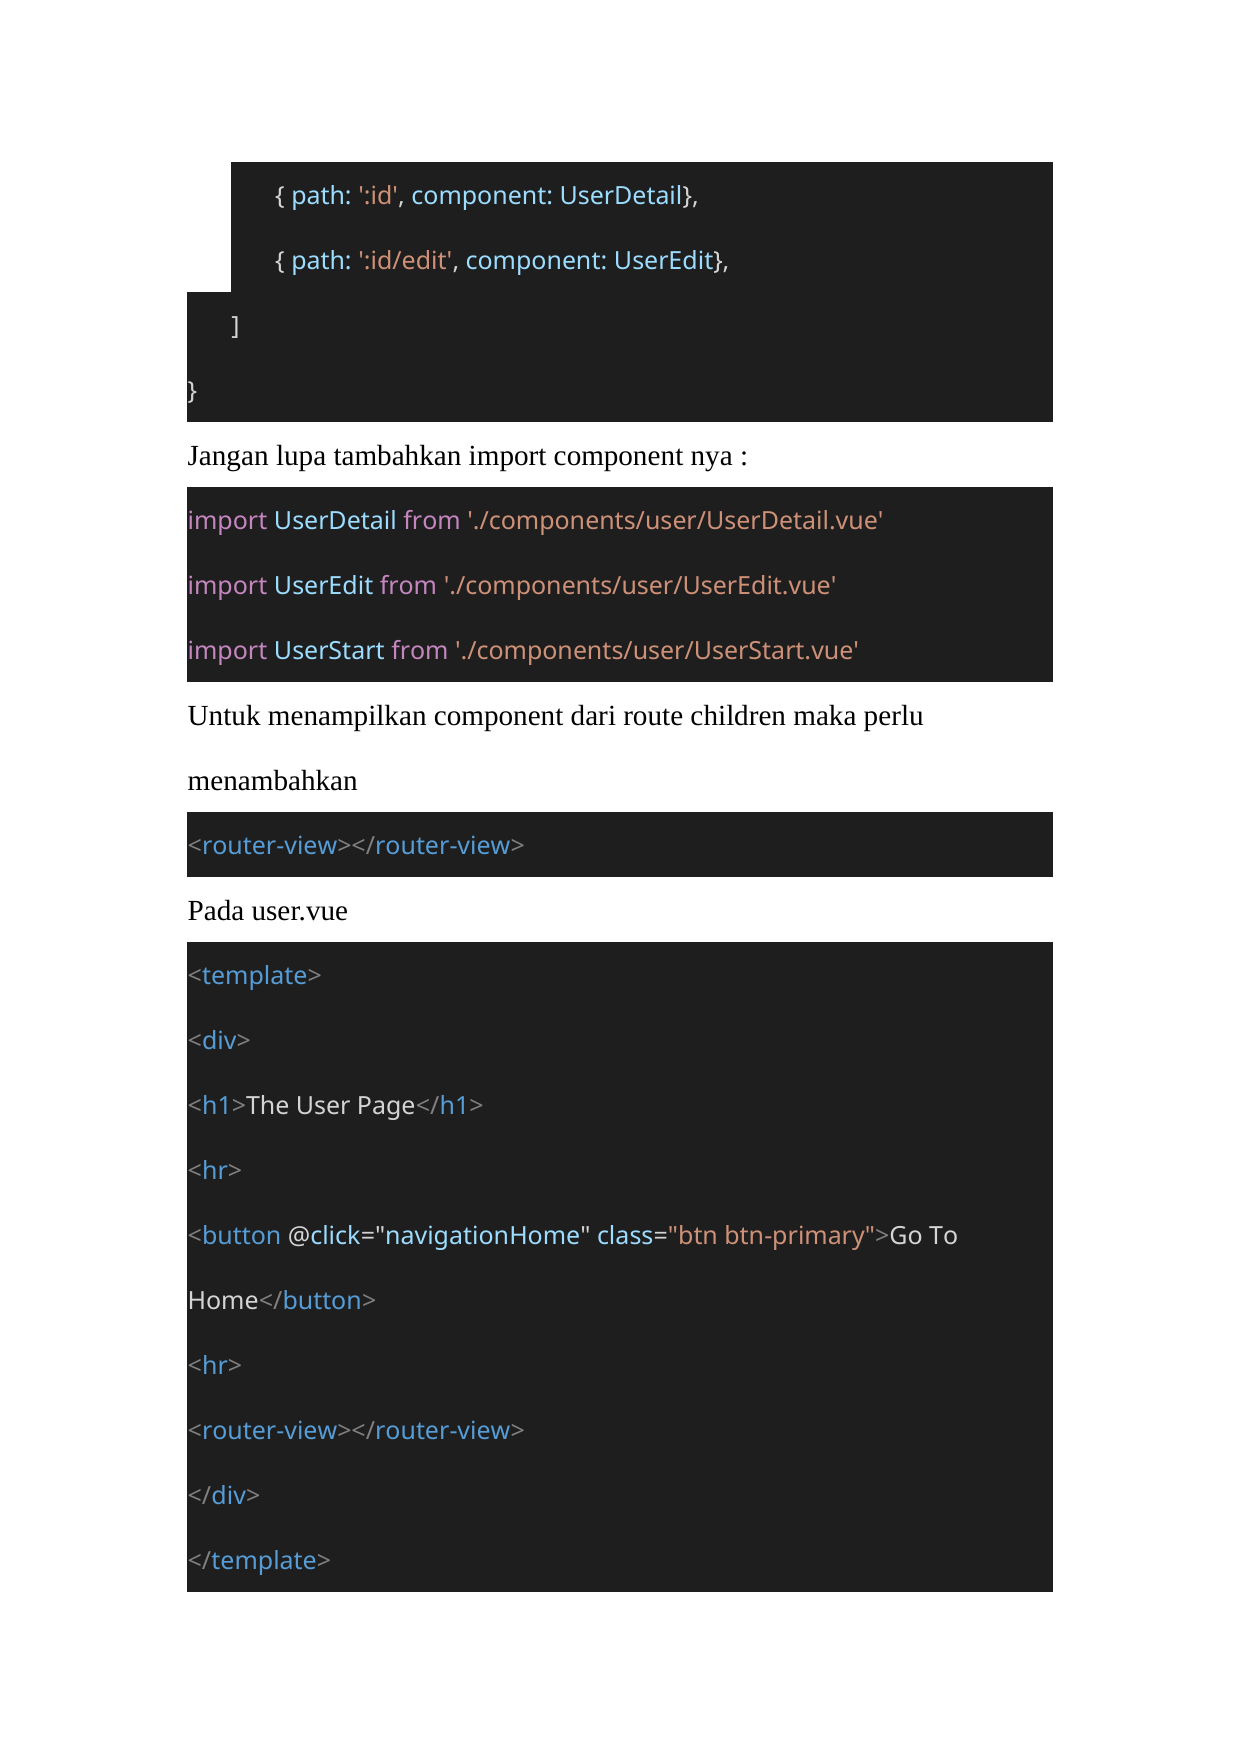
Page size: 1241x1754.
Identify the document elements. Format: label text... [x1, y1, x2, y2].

text import UserDetail from './components/user/UserDetail.vue' [187, 487, 1053, 552]
list Pada user.vue [187, 877, 1053, 942]
text <hr> [187, 1137, 1053, 1202]
list Untuk menampilkan component dari route children maka perlu menambahkan [187, 682, 1053, 812]
text <h1>The User Page</h1> [187, 1072, 1053, 1137]
text </template> [187, 1527, 1053, 1592]
text <div> [187, 1007, 1053, 1072]
text ] [187, 292, 1053, 357]
text <button @click="navigationHome" class="btn btn-primary">Go To Home</button> [187, 1202, 1053, 1332]
text <template> [187, 942, 1053, 1007]
text { path: ':id/edit', component: UserEdit}, [231, 227, 1053, 292]
text import UserStart from './components/user/UserStart.vue' [187, 617, 1053, 682]
list Jangan lupa tambahkan import component nya : [187, 422, 1053, 487]
text import UserEdit from './components/user/UserEdit.vue' [187, 552, 1053, 617]
text <router-view></router-view> [187, 1397, 1053, 1462]
text } [187, 357, 1053, 422]
text { path: ':id', component: UserDetail}, [231, 162, 1053, 227]
text <hr> [187, 1332, 1053, 1397]
text </div> [187, 1462, 1053, 1527]
text <router-view></router-view> [187, 812, 1053, 877]
